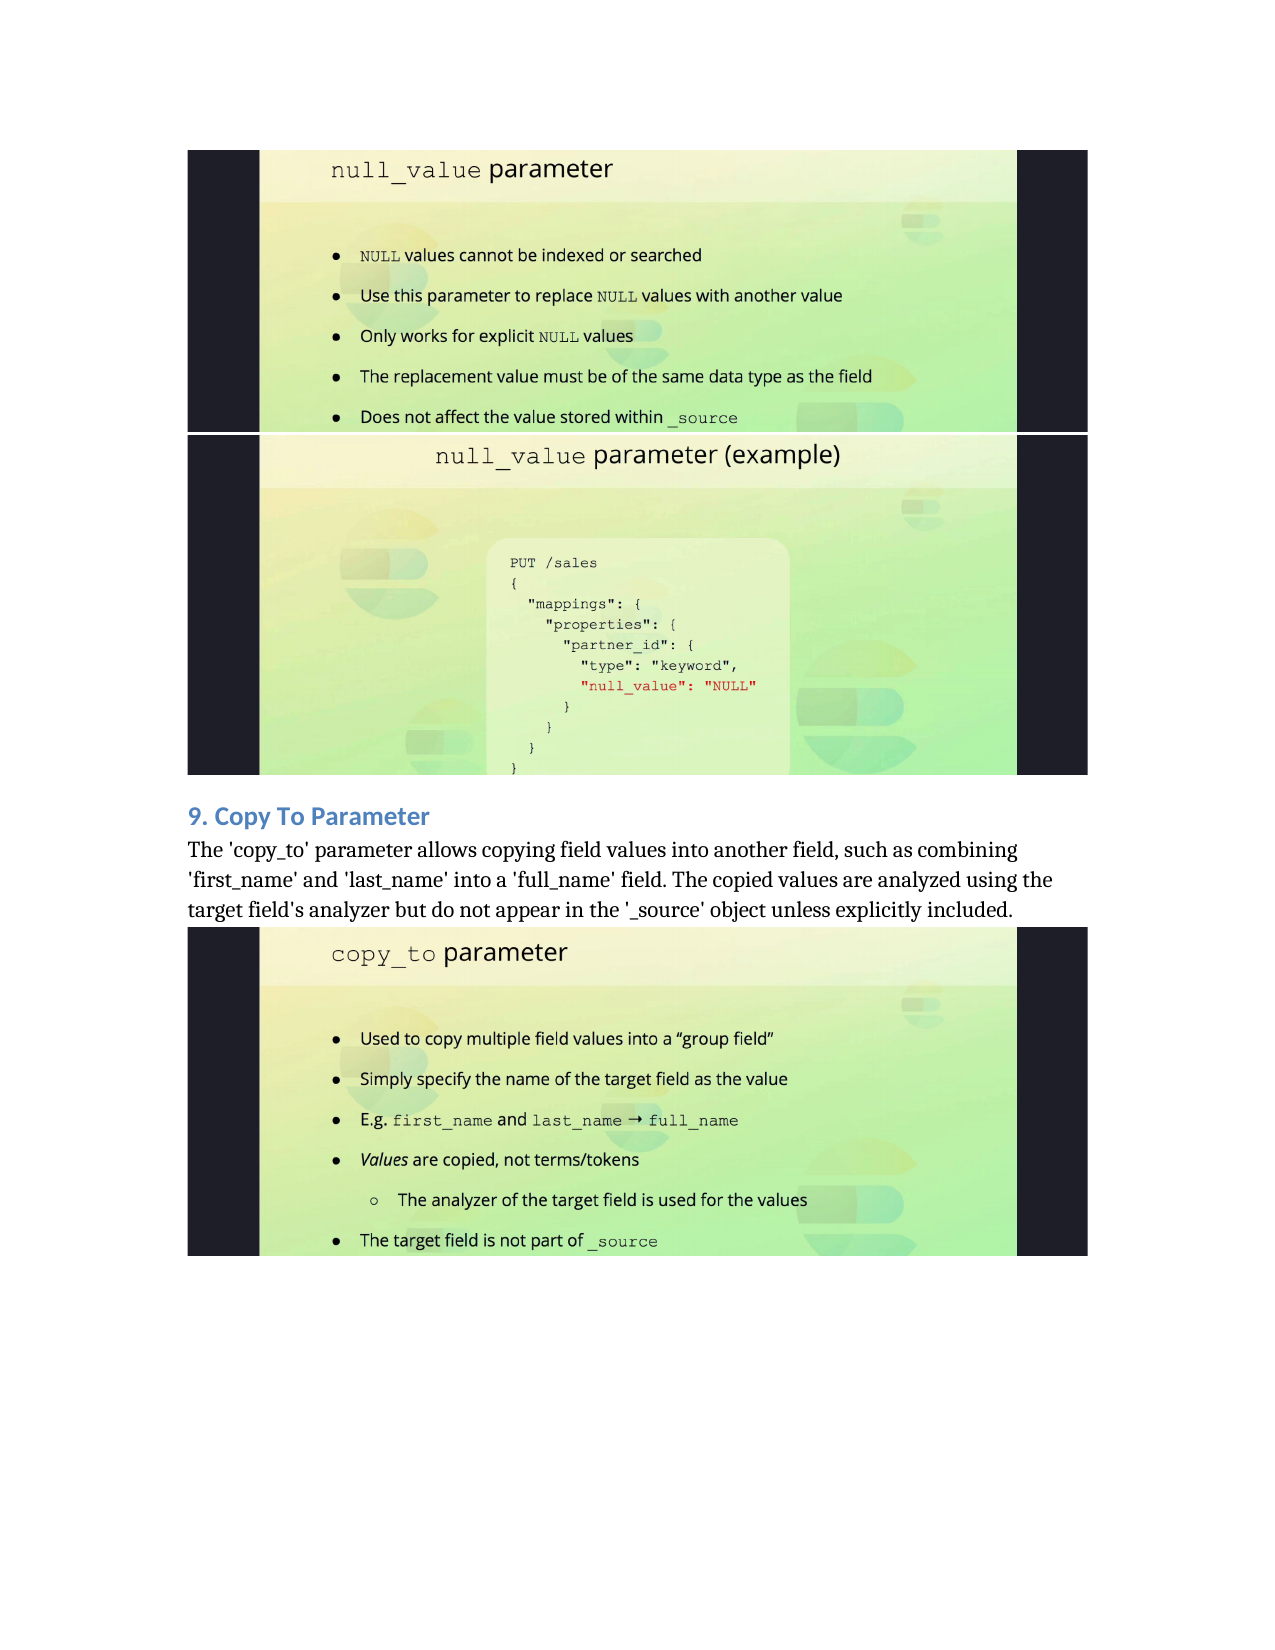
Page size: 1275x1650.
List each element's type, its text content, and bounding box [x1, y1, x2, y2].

picture [187, 150, 1088, 432]
picture [187, 927, 1088, 1256]
picture [187, 435, 1088, 775]
text The 'copy_to' parameter allows copying field values into another field, such as combining 'first_name' and 'last_name' into a 'full_name' field. The copied values are analyzed using the target field's analyzer but do not appear in the '_source' object unless explicitly included. s [187, 837, 1087, 927]
subtitle 9. Copy To Parameter [187, 799, 1087, 832]
